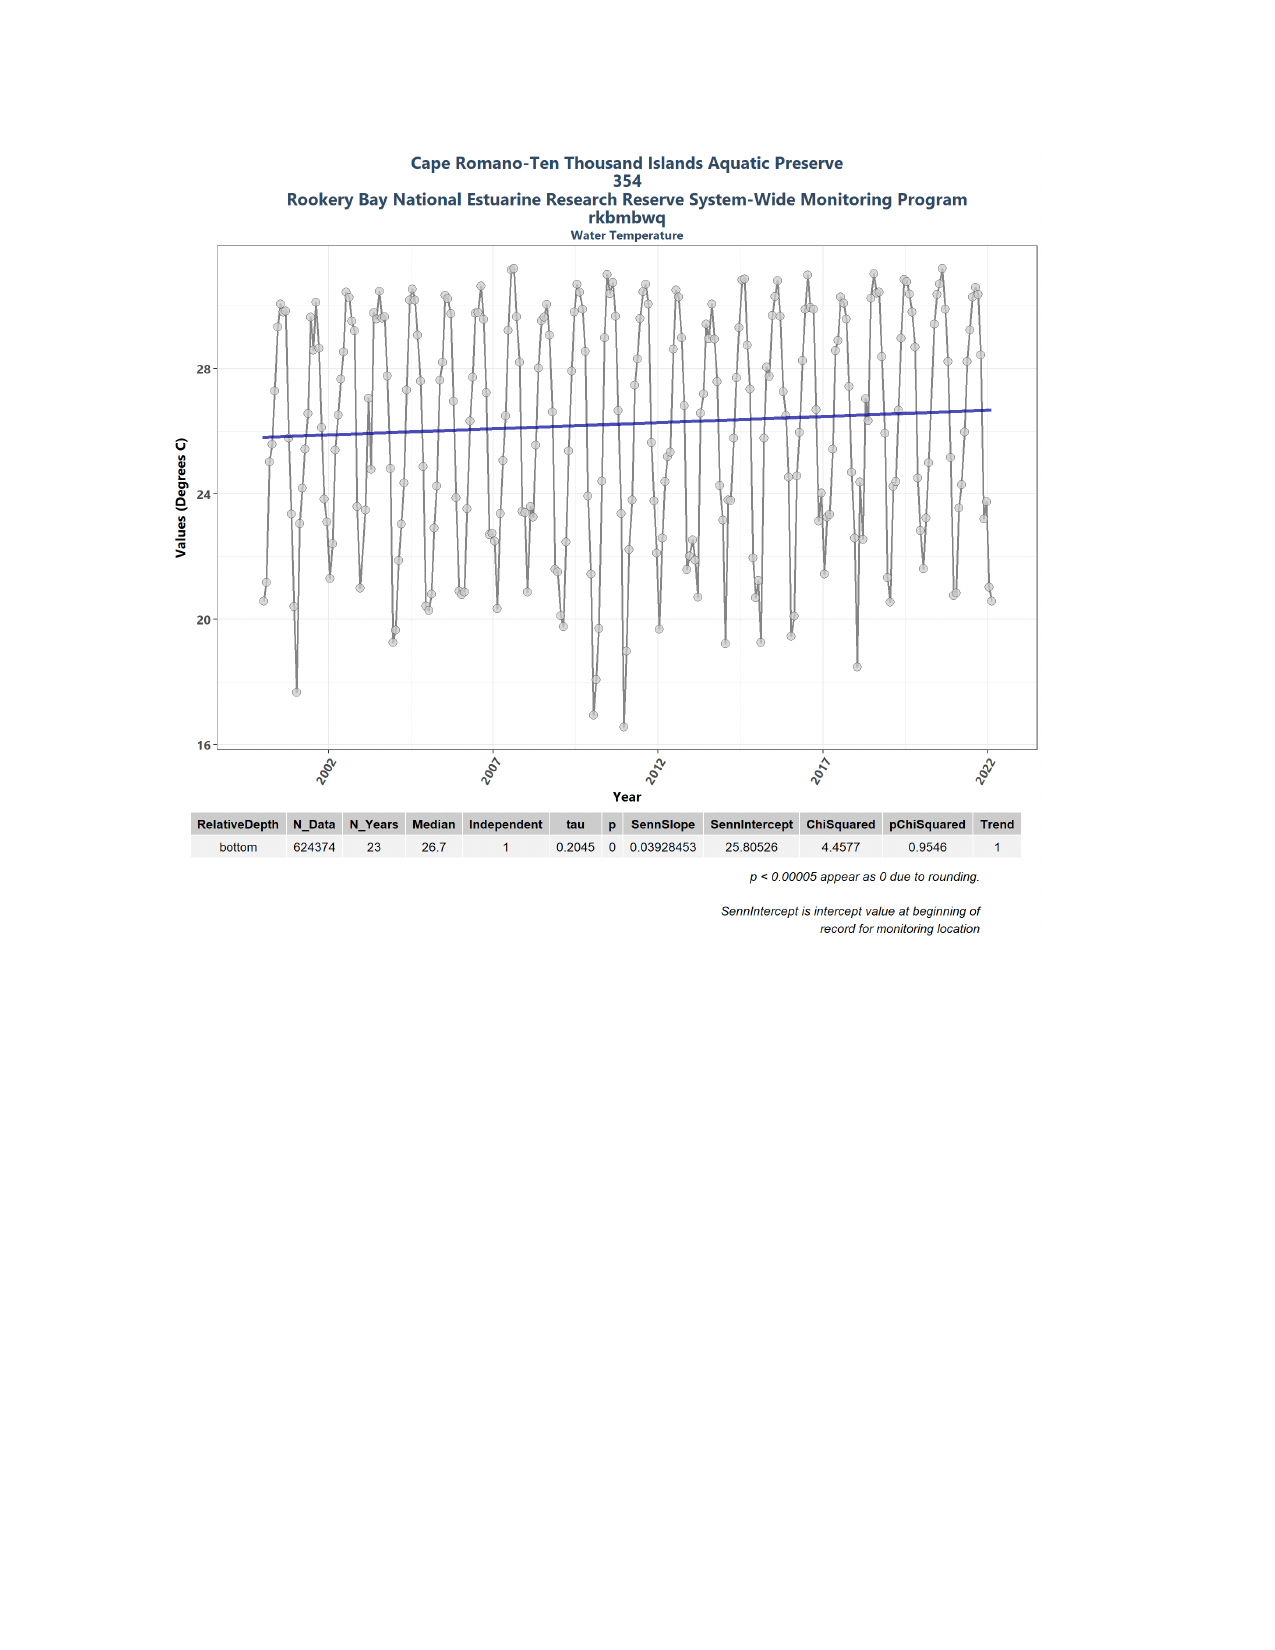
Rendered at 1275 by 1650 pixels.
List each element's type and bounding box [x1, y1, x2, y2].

picture [168, 150, 1044, 938]
